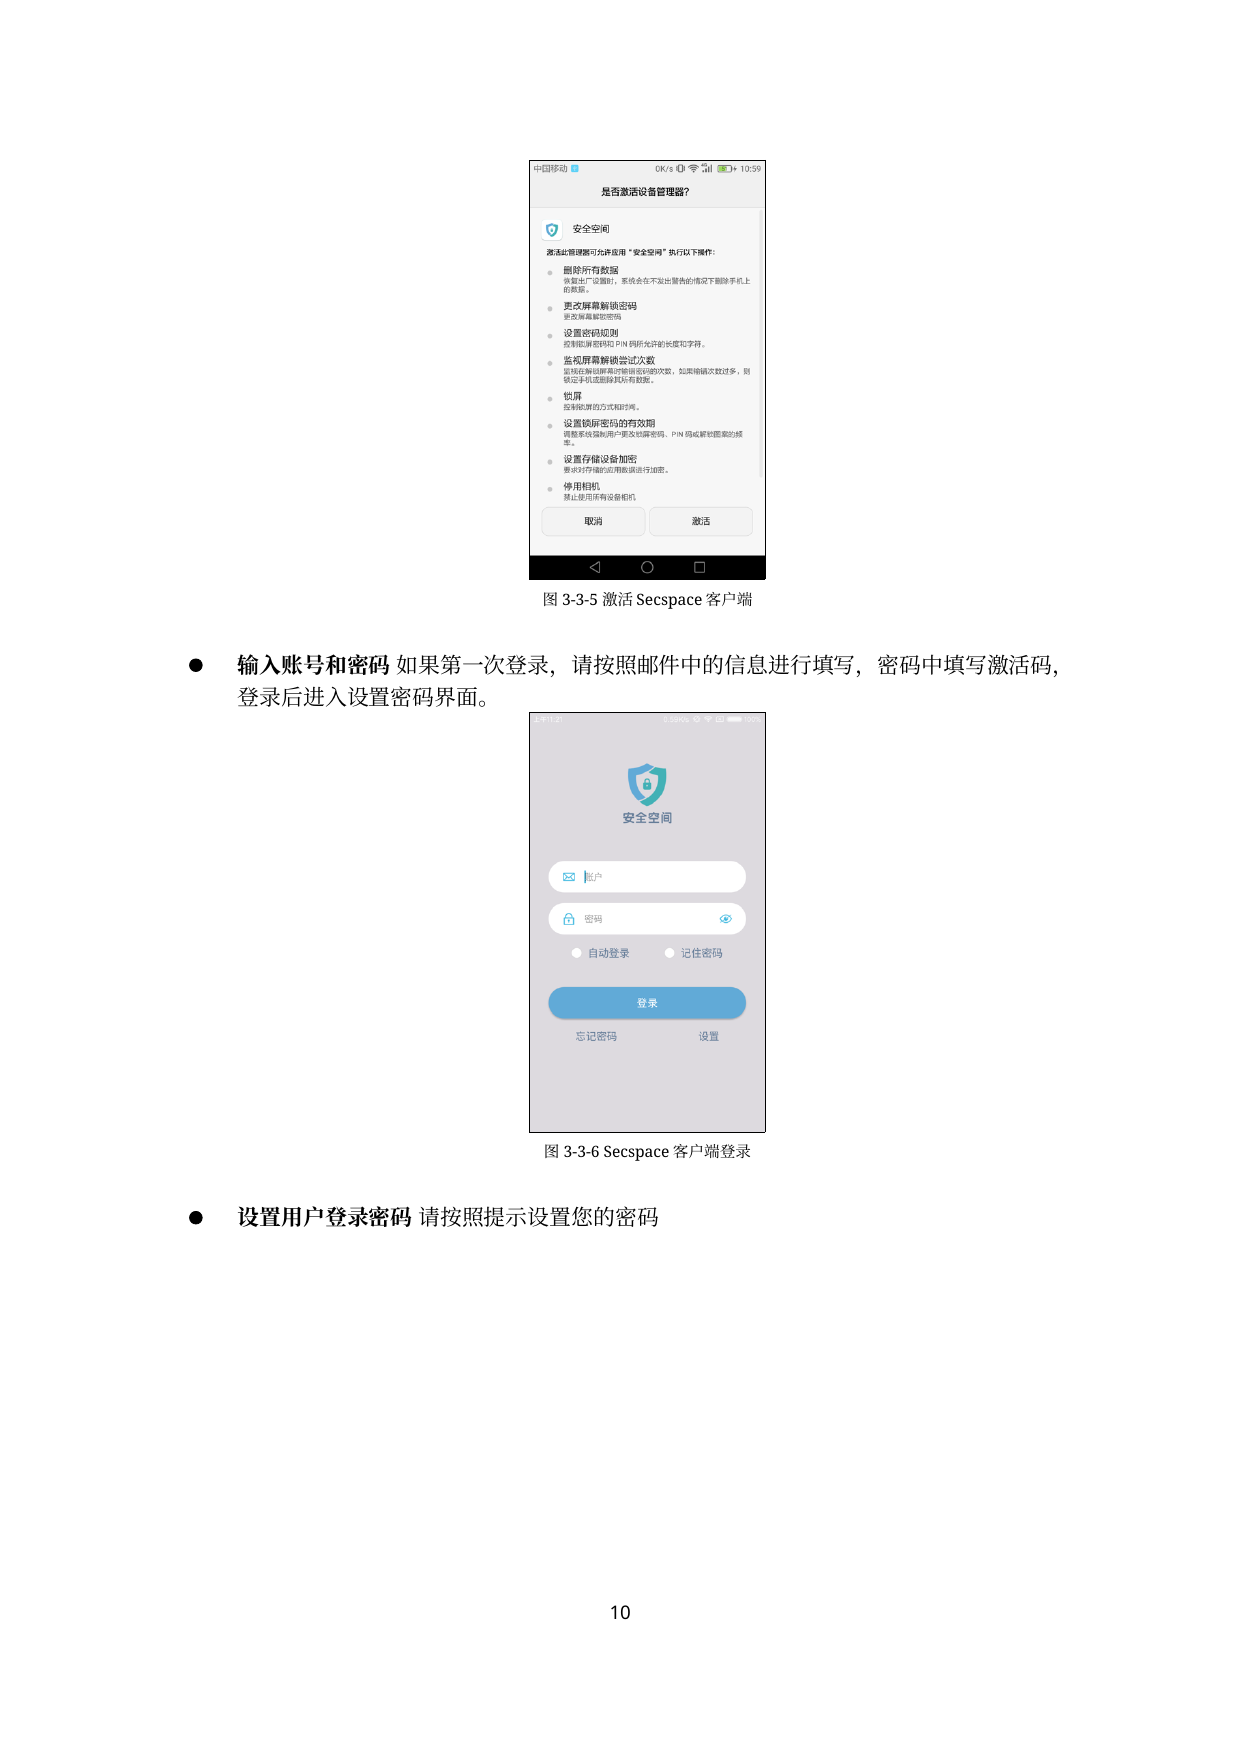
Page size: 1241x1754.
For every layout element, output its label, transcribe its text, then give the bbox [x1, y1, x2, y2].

text 图 3-3-5 激活Secspace客户端 [187, 582, 1053, 615]
list 输入账号和密码 如果第一次登录，请按照邮件中的信息进行填写，密码中填写激活码，登录后进入设置密码界面。 [187, 647, 1053, 712]
list 设置用户登录密码 请按照提示设置您的密码 [187, 1200, 1053, 1232]
picture [530, 713, 765, 1132]
picture [530, 161, 765, 579]
text 图 3-3-6 Secspace客户端登录 [187, 1135, 1053, 1167]
